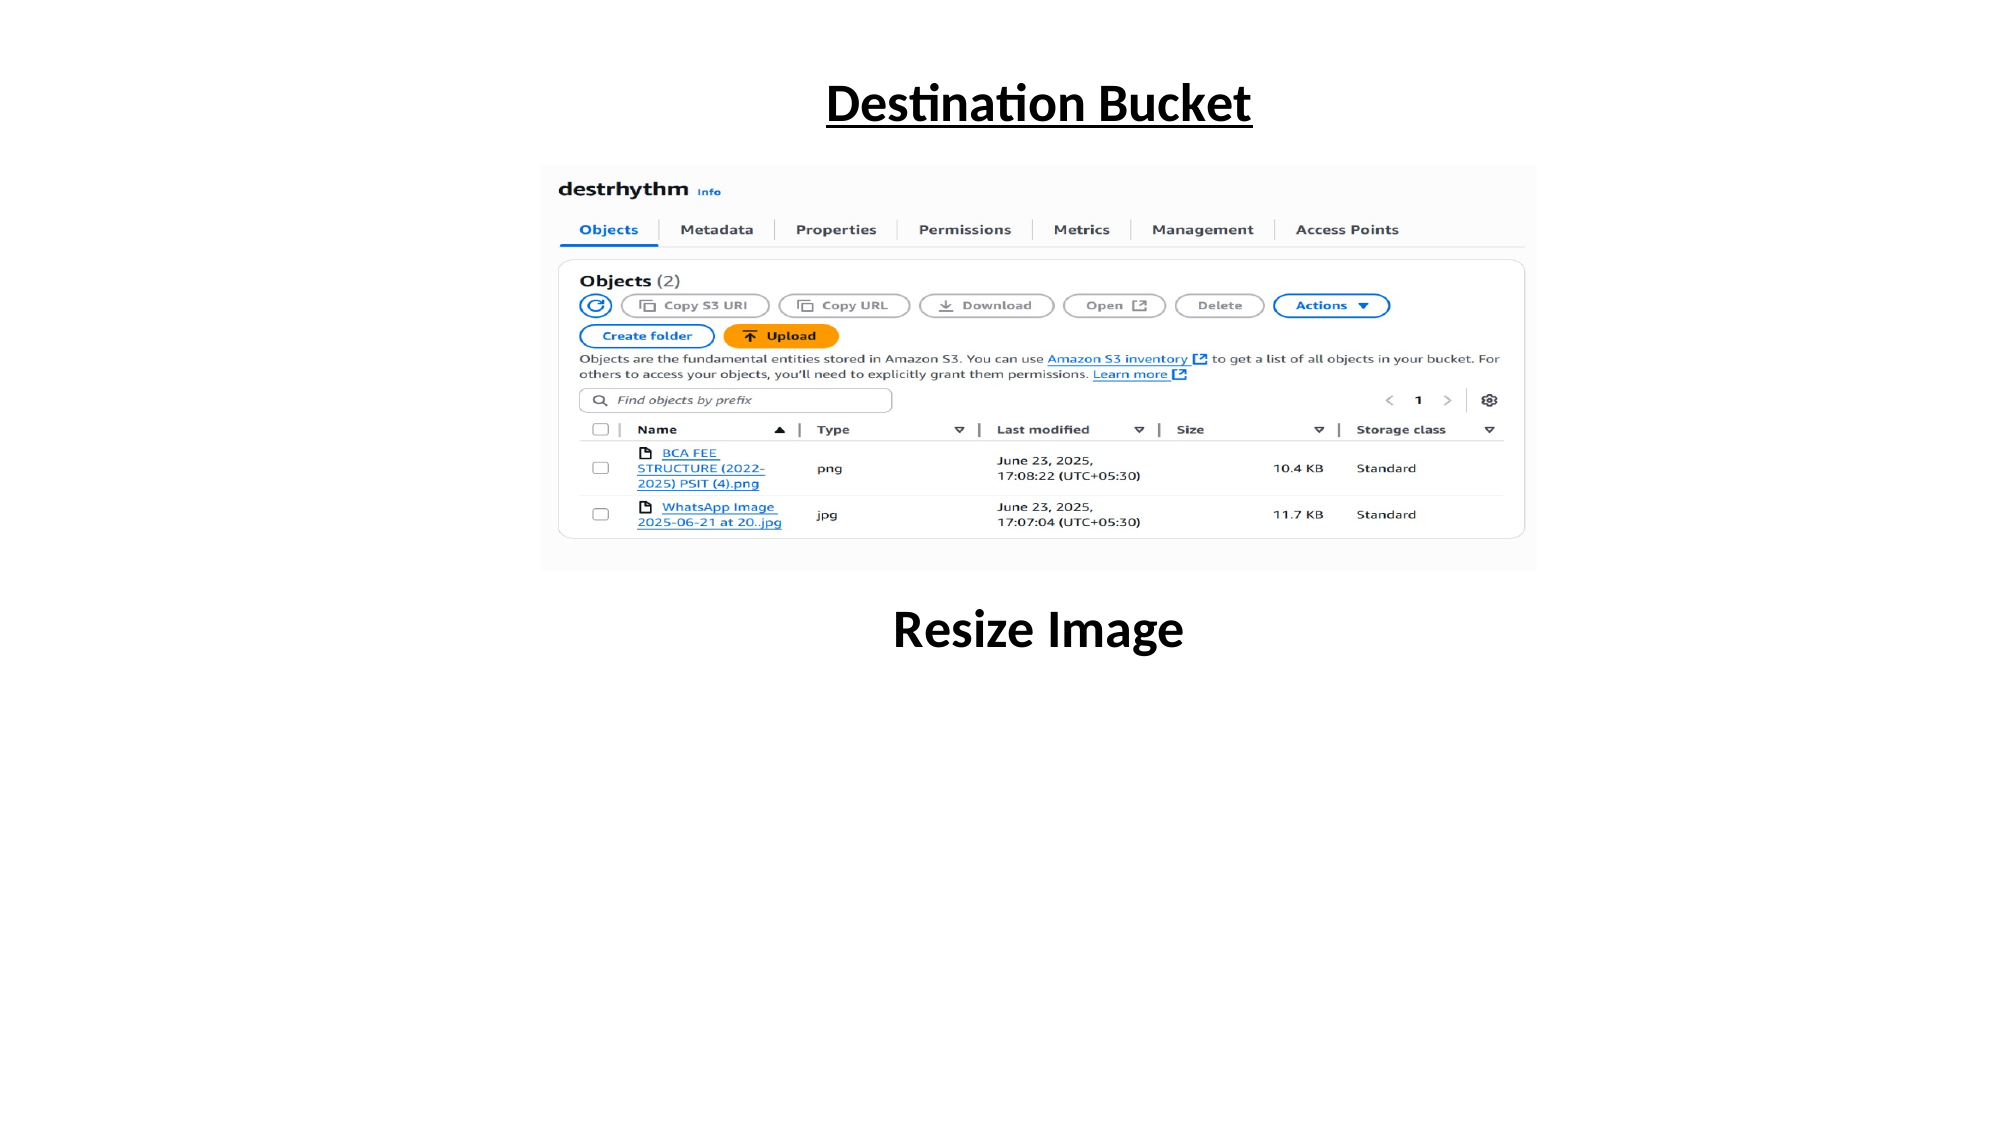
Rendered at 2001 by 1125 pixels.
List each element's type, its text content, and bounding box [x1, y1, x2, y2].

text Destination Bucket [151, 68, 1928, 134]
picture [541, 165, 1538, 570]
text Resize Image [151, 595, 1928, 661]
